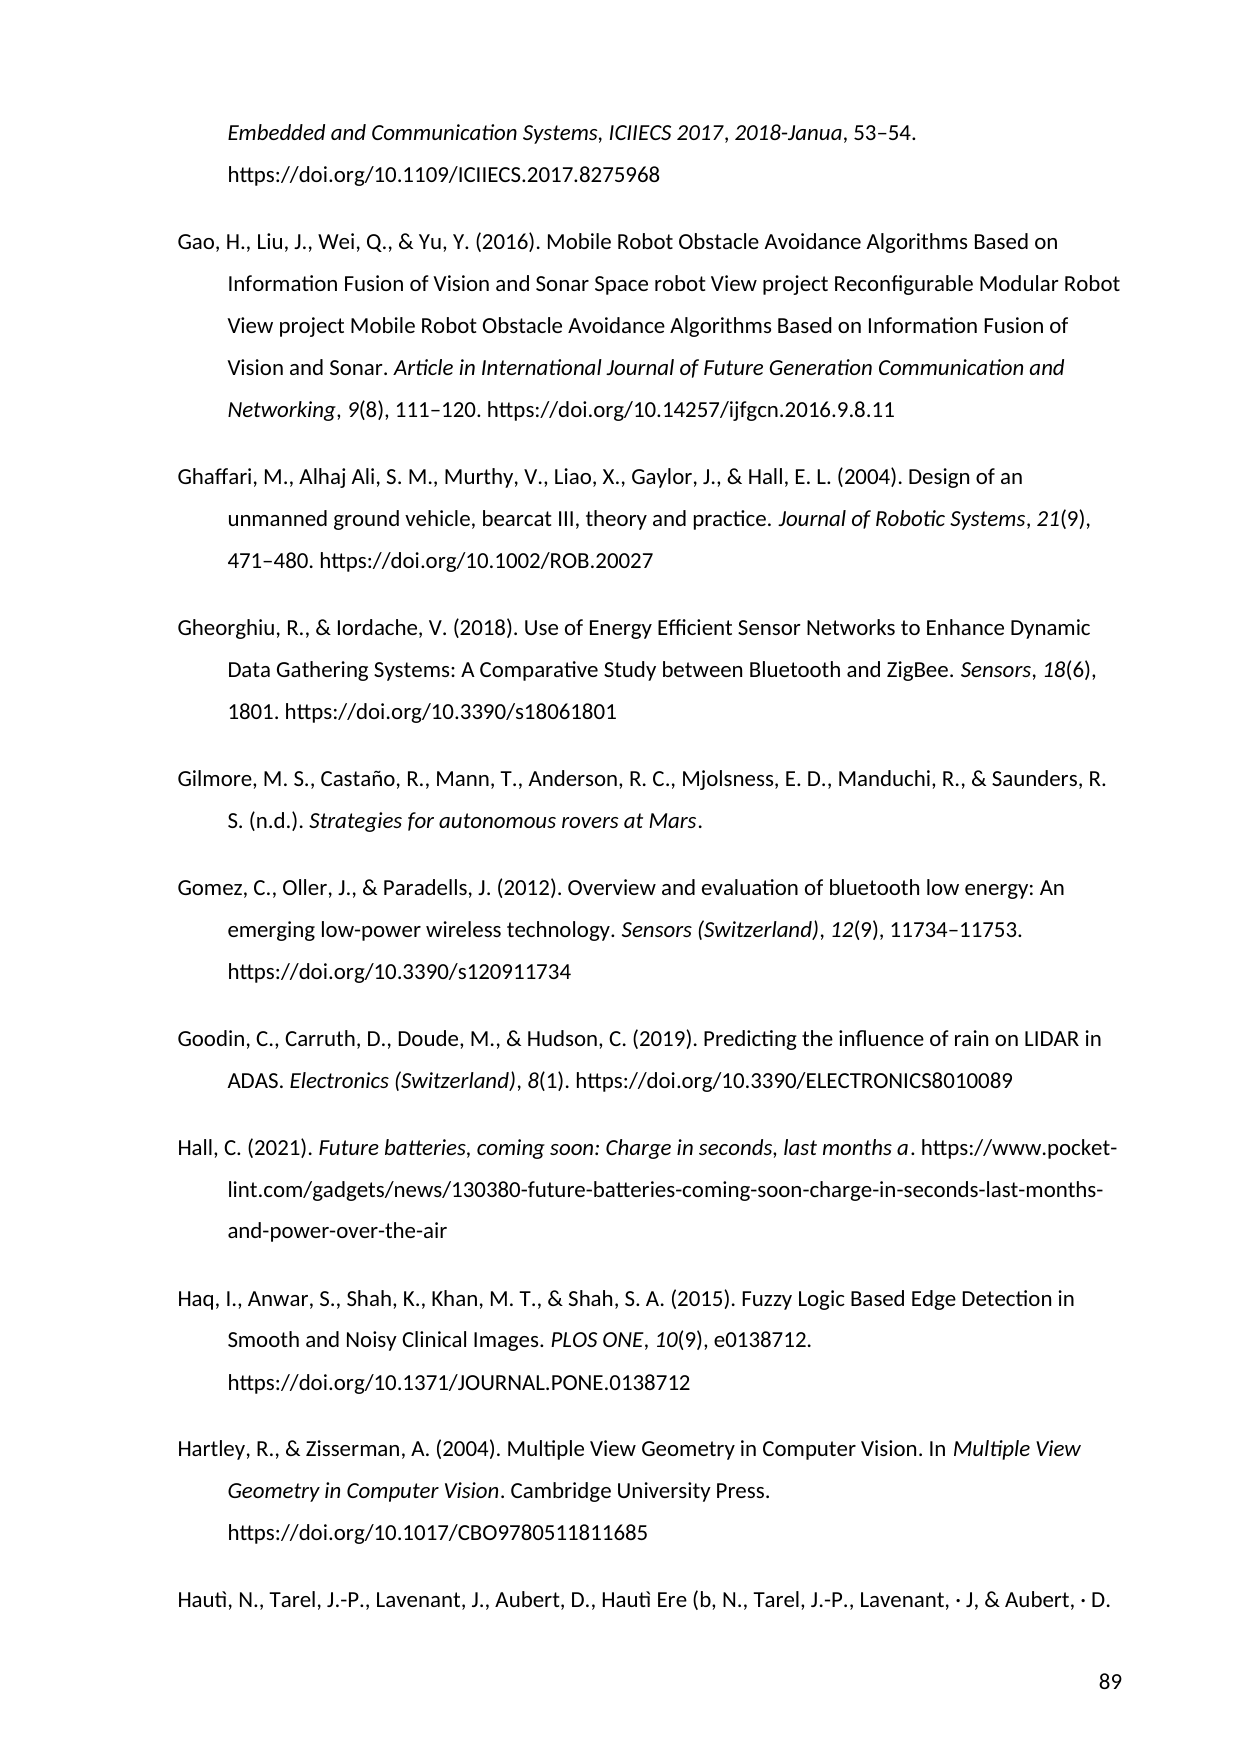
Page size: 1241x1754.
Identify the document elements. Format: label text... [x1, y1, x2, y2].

text Gheorghiu, R., & Iordache, V. (2018). Use of Energy Efficient Sensor Networks to Enhance Dynamic Data Gathering Systems: A Comparative Study between Bluetooth and ZigBee. Sensors, 18(6), 1801. https://doi.org/10.3390/s18061801 [177, 613, 1122, 725]
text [177, 118, 1122, 188]
text Gilmore, M. S., Castaño, R., Mann, T., Anderson, R. C., Mjolsness, E. D., Manduchi, R., & Saunders, R. S. (n.d.). Strategies for autonomous rovers at Mars. [177, 764, 1122, 834]
text Gomez, C., Oller, J., & Paradells, J. (2012). Overview and evaluation of bluetooth low energy: An emerging low-power wireless technology. Sensors (Switzerland), 12(9), 11734–11753. https://doi.org/10.3390/s120911734 [177, 873, 1122, 985]
text Hall, C. (2021). Future batteries, coming soon: Charge in seconds, last months a. https://www.pocket-lint.com/gadgets/news/130380-future-batteries-coming-soon-charge-in-seconds-last-months-and-power-over-the-air [177, 1133, 1122, 1245]
text Haq, I., Anwar, S., Shah, K., Khan, M. T., & Shah, S. A. (2015). Fuzzy Logic Based Edge Detection in Smooth and Noisy Clinical Images. PLOS ONE, 10(9), e0138712. https://doi.org/10.1371/JOURNAL.PONE.0138712 [177, 1284, 1122, 1396]
text Ghaffari, M., Alhaj Ali, S. M., Murthy, V., Liao, X., Gaylor, J., & Hall, E. L. (2004). Design of an unmanned ground vehicle, bearcat III, theory and practice. Journal of Robotic Systems, 21(9), 471–480. https://doi.org/10.1002/ROB.20027 [177, 462, 1122, 574]
text Hartley, R., & Zisserman, A. (2004). Multiple View Geometry in Computer Vision. In Multiple View Geometry in Computer Vision. Cambridge University Press. https://doi.org/10.1017/CBO9780511811685 [177, 1434, 1122, 1547]
text Gao, H., Liu, J., Wei, Q., & Yu, Y. (2016). Mobile Robot Obstacle Avoidance Algorithms Based on Information Fusion of Vision and Sonar Space robot View project Reconfigurable Modular Robot View project Mobile Robot Obstacle Avoidance Algorithms Based on Information Fusion of Vision and Sonar. Article in International Journal of Future Generation Communication and Networking, 9(8), 111–120. https://doi.org/10.14257/ijfgcn.2016.9.8.11 [177, 227, 1122, 423]
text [177, 1586, 1122, 1613]
text Goodin, C., Carruth, D., Doude, M., & Hudson, C. (2019). Predicting the influence of rain on LIDAR in ADAS. Electronics (Switzerland), 8(1). https://doi.org/10.3390/ELECTRONICS8010089 [177, 1024, 1122, 1094]
